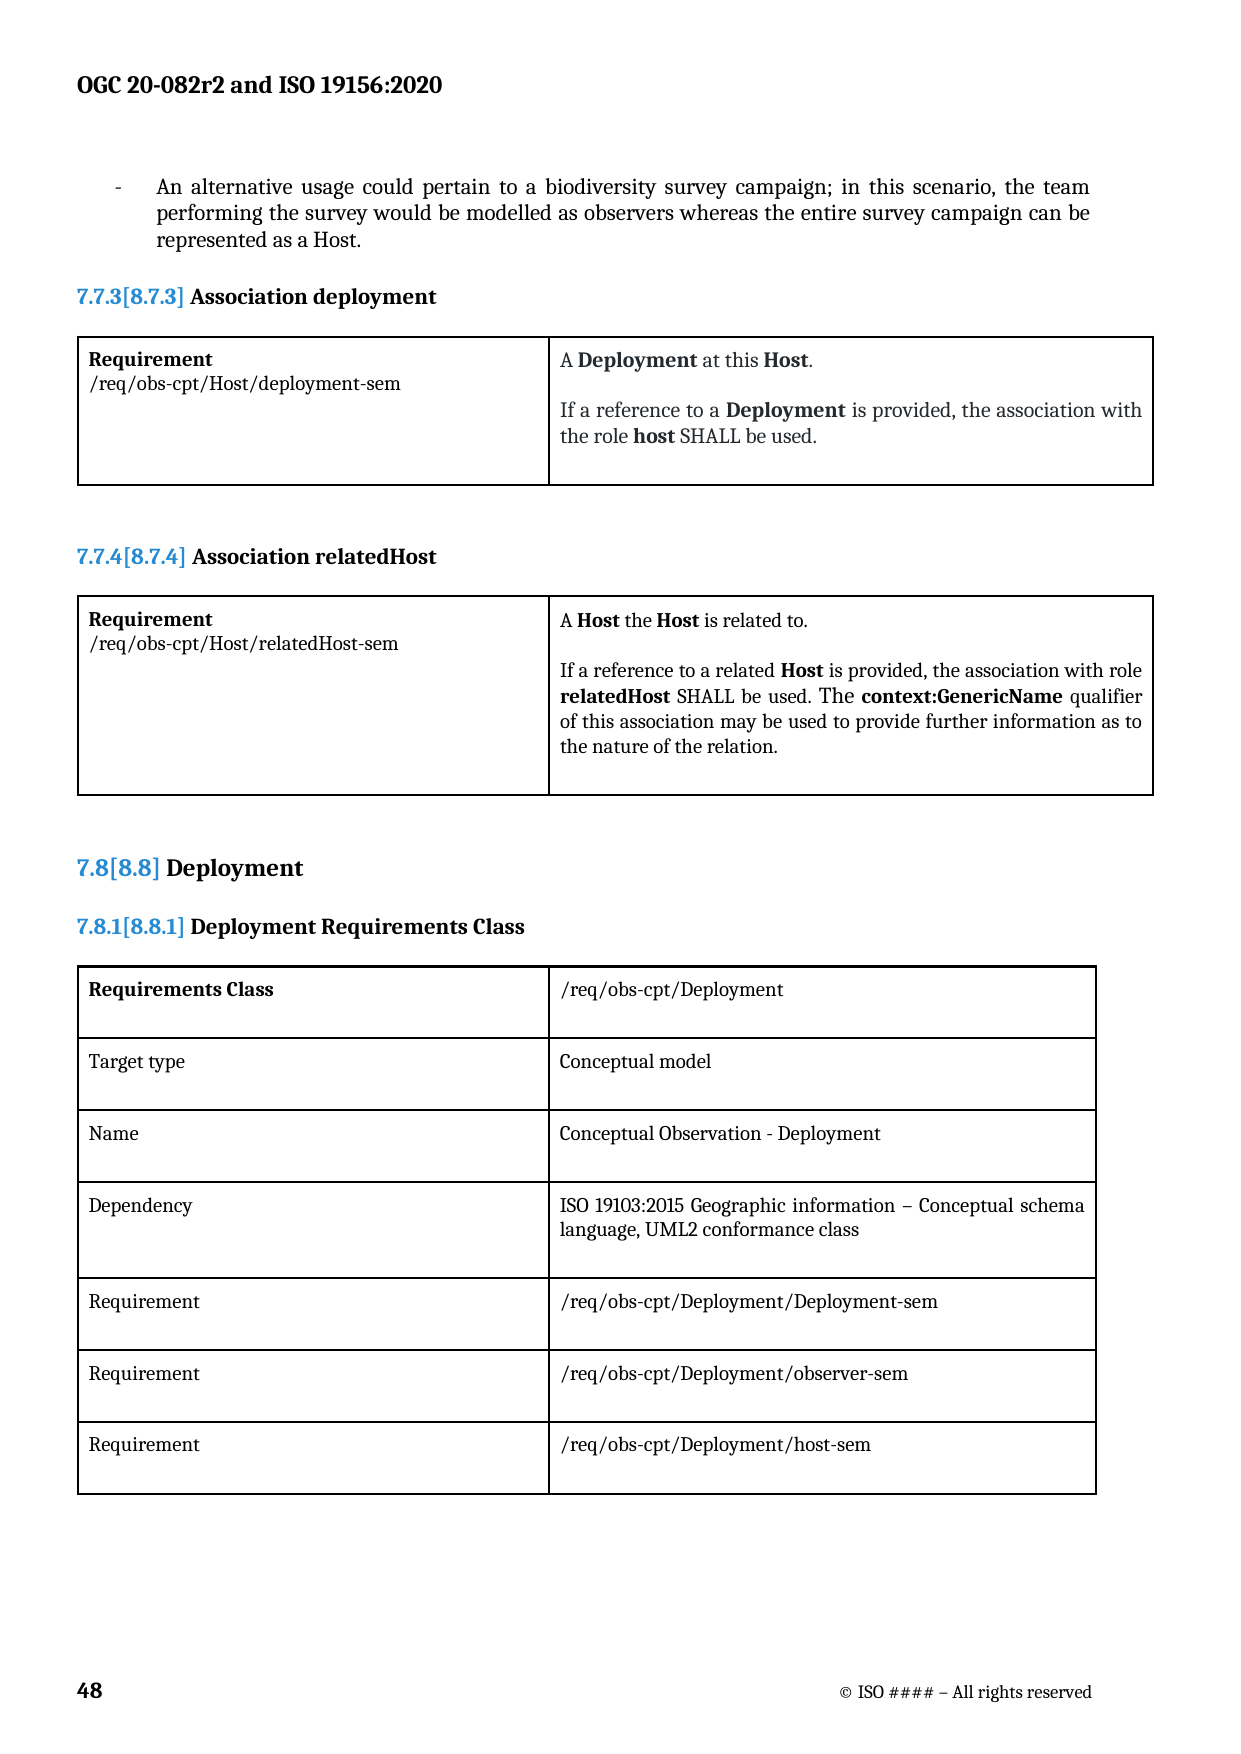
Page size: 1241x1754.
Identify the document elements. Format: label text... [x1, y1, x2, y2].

subtitle Association relatedHost [77, 544, 1092, 570]
table_cell ISO 19103:2015 Geographic information – Conceptual schema language, UML2 conformance class [550, 1183, 1095, 1277]
table_header Requirement /req/obs-cpt/Host/deployment-sem [79, 338, 548, 484]
table_cell Requirement [79, 1423, 548, 1492]
subtitle Deployment [77, 854, 1092, 883]
table_cell Requirement [79, 1351, 548, 1421]
table_header /req/obs-cpt/Deployment [550, 968, 1095, 1037]
table_header A Deployment at this Host. If a reference to a Deployment is provided, the association with the role host SHALL be used. [550, 338, 1152, 484]
table_cell Dependency [79, 1183, 548, 1277]
table_header Requirements Class [79, 968, 548, 1037]
subtitle Deployment Requirements Class [77, 914, 1092, 940]
table_cell Conceptual model [550, 1039, 1095, 1109]
table_cell Name [79, 1111, 548, 1181]
table_cell /req/obs-cpt/Deployment/host-sem [550, 1423, 1095, 1492]
table_header A Host the Host is related to. If a reference to a related Host is provided, the association with role relatedHost SHALL be used. The context:GenericName qualifier of this association may be used to provide further information as to the nature of the relation. [550, 597, 1152, 794]
table_cell Requirement [79, 1279, 548, 1349]
table_cell Target type [79, 1039, 548, 1109]
list An alternative usage could pertain to a biodiversity survey campaign; in this scenario, the team performing the survey would be modelled as observers whereas the entire survey campaign can be represented as a Host. [114, 174, 1092, 253]
table_cell Conceptual Observation - Deployment [550, 1111, 1095, 1181]
subtitle Association deployment [77, 284, 1092, 311]
table_header Requirement /req/obs-cpt/Host/relatedHost-sem [79, 597, 548, 794]
table_cell /req/obs-cpt/Deployment/Deployment-sem [550, 1279, 1095, 1349]
table_cell /req/obs-cpt/Deployment/observer-sem [550, 1351, 1095, 1421]
